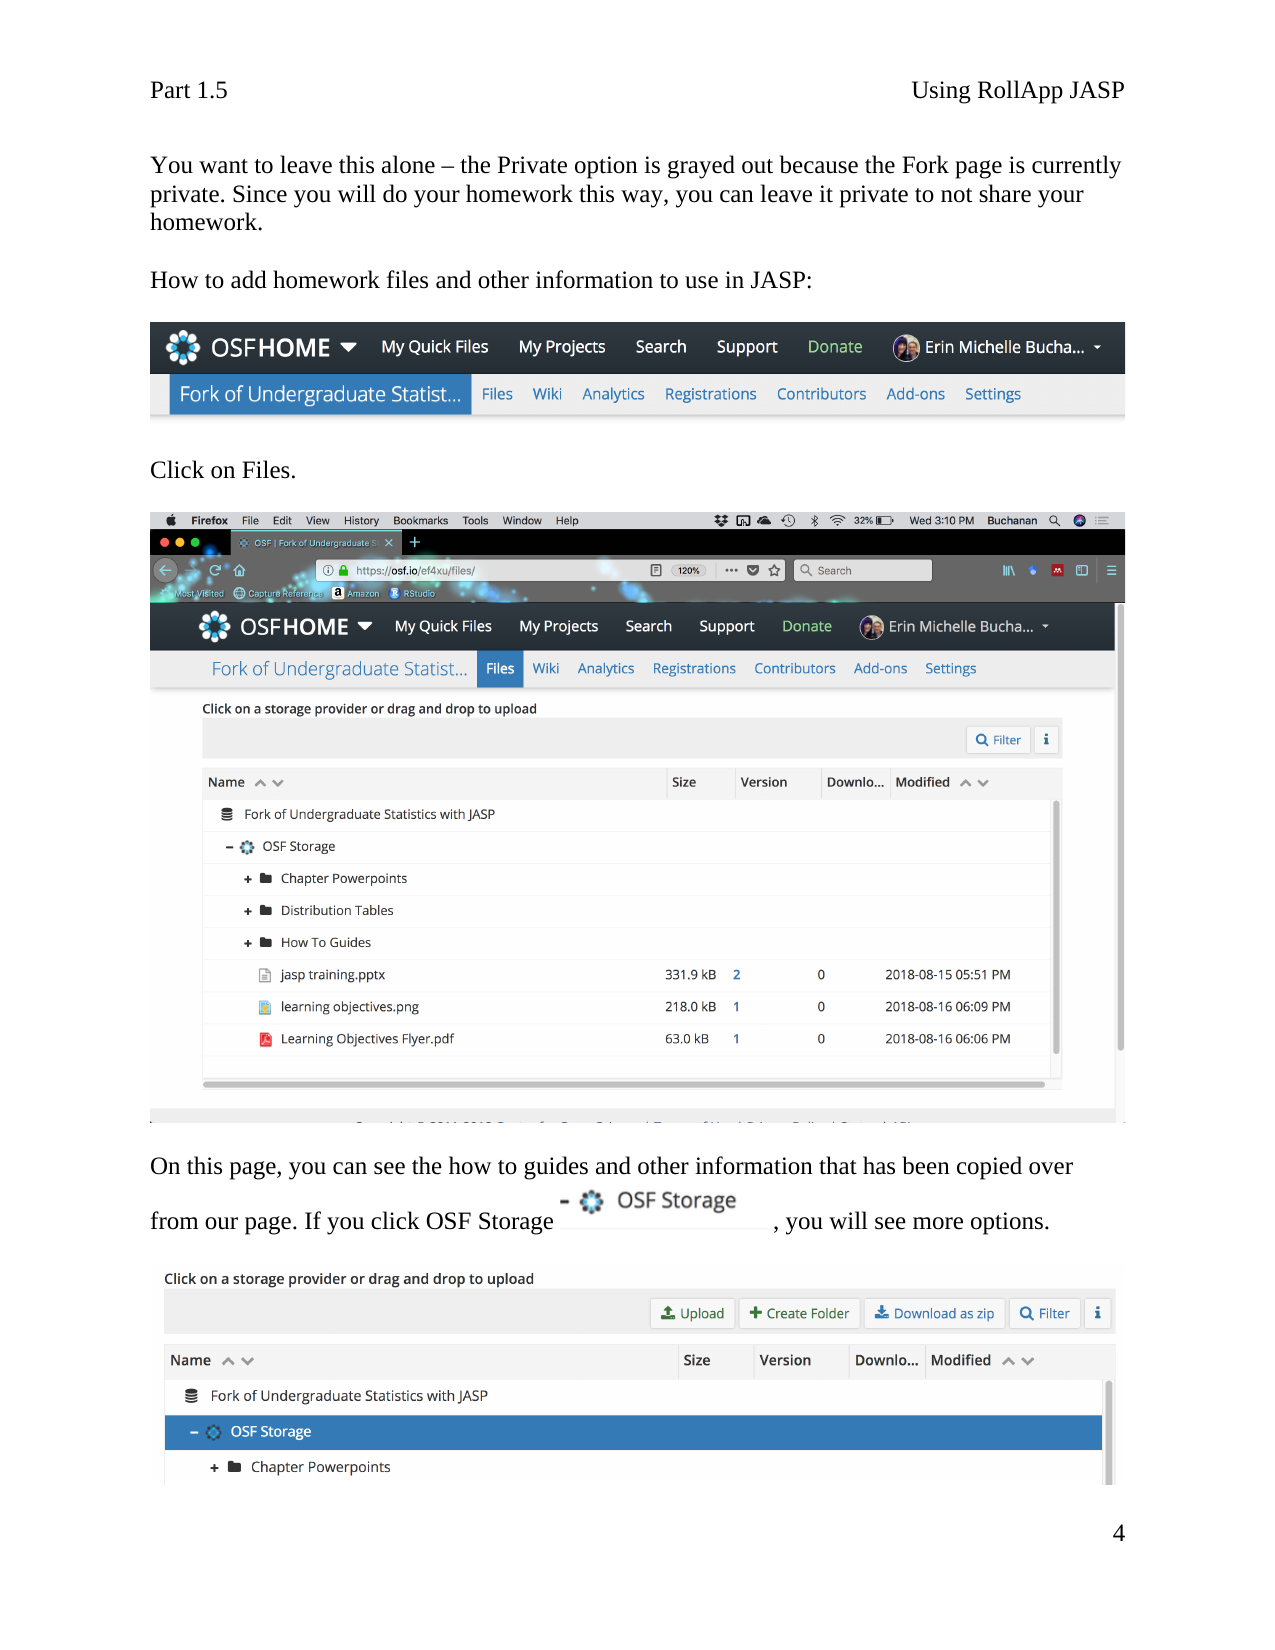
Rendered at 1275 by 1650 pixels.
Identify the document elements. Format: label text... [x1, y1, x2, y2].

text On this page, you can see the how to guides and other information that has been copied over from our page. If you click OSF Storage , you will see more options. [150, 1151, 1125, 1235]
picture [150, 322, 1125, 427]
picture [150, 1263, 1125, 1485]
picture [560, 1179, 773, 1230]
text You want to leave this alone – the Private option is grayed out because the Fork page is currently private. Since you will do your homework this way, you can leave it private to not share your homework. [150, 150, 1125, 236]
picture [150, 512, 1125, 1123]
text How to add homework files and other information to use in JASP: [150, 265, 1125, 294]
text Click on Files. [150, 455, 1125, 484]
